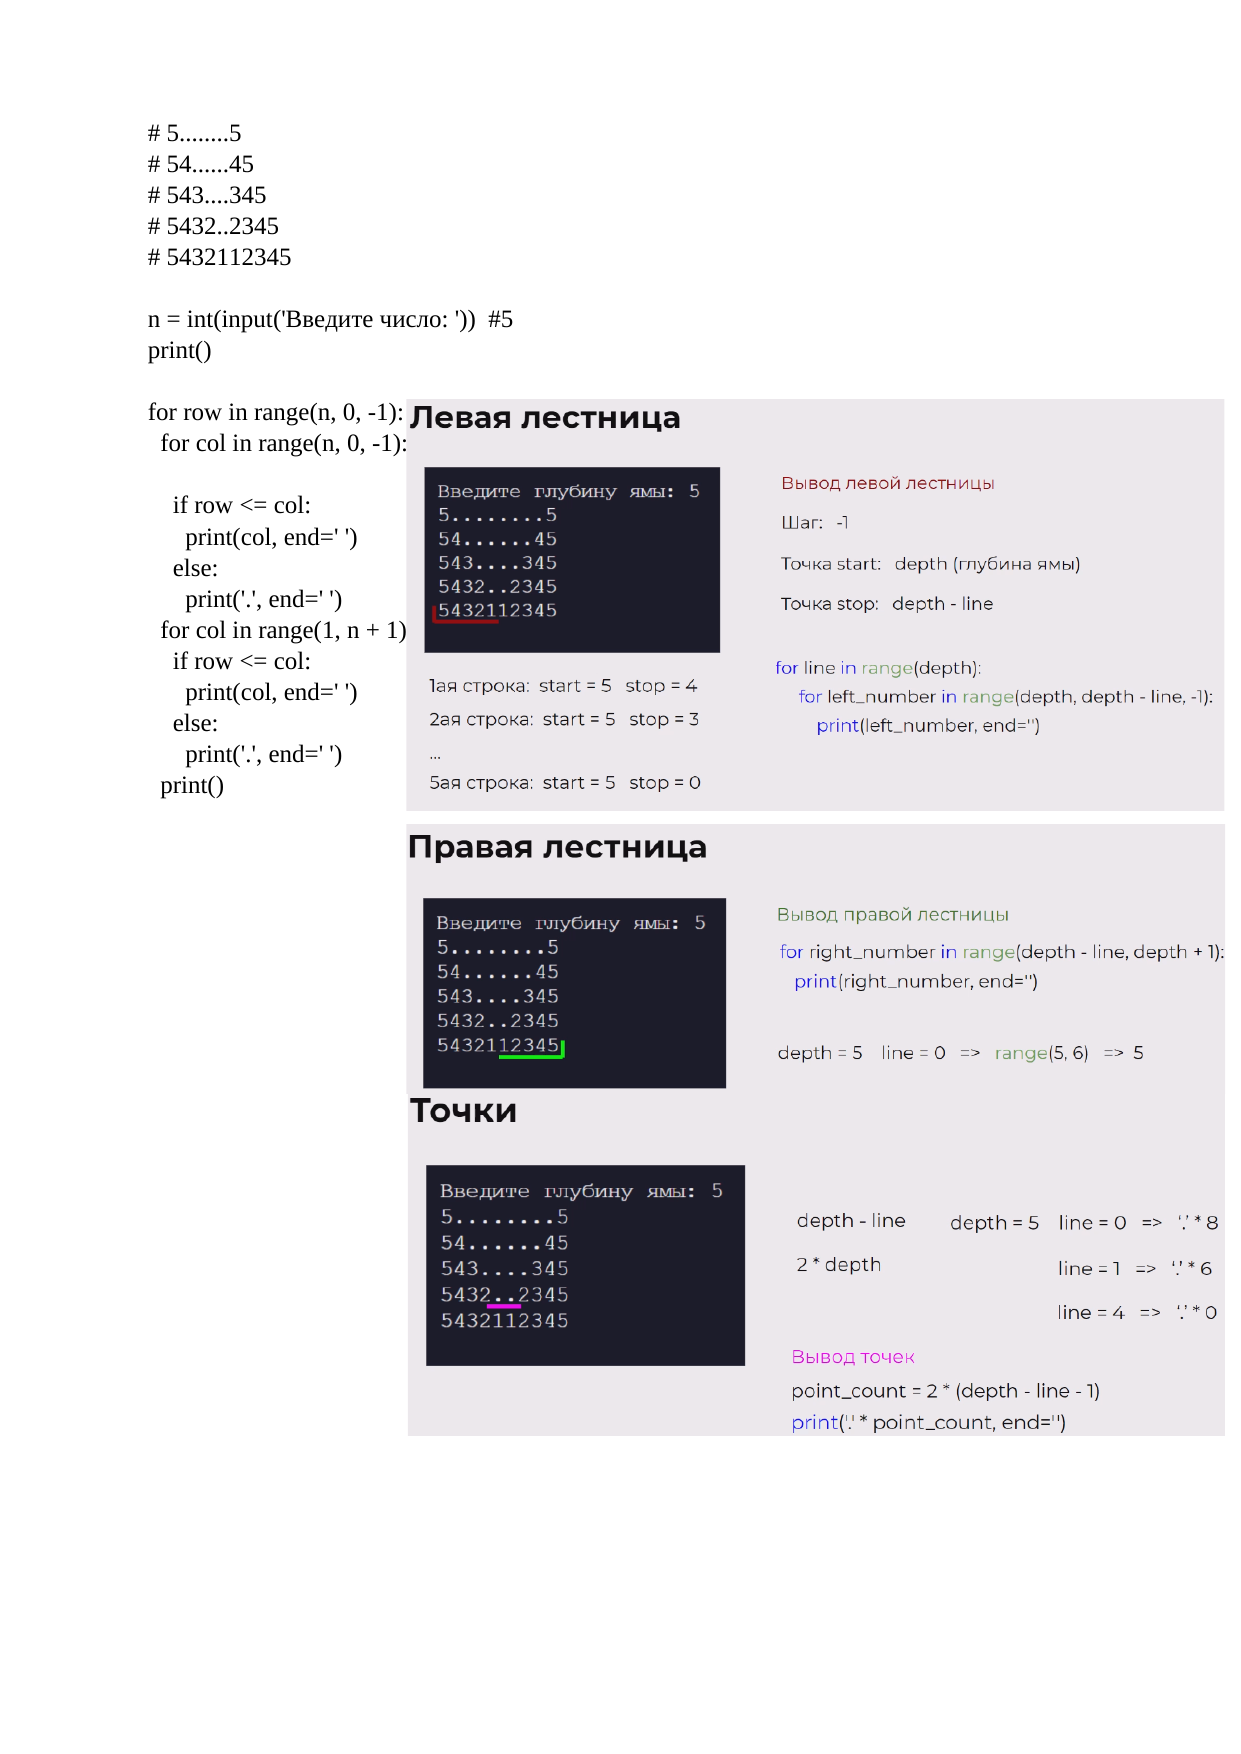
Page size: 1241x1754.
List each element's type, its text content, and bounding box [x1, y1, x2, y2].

text # 5432..2345 [148, 211, 1152, 240]
text n = int(input('Введите число: ')) #5 [148, 304, 1152, 333]
text else: [148, 553, 406, 581]
text else: [148, 708, 406, 737]
text for col in range(1, n + 1): [148, 615, 406, 643]
text # 5........5 [148, 118, 1152, 147]
text print('.', end=' ') [148, 739, 406, 768]
text # 54......45 [148, 149, 1152, 178]
text # 543....345 [148, 180, 1152, 209]
text print(col, end=' ') [148, 677, 406, 706]
text print() [148, 335, 1152, 364]
text if row <= col: [148, 646, 406, 674]
picture [406, 399, 1225, 811]
text if row <= col: [148, 491, 406, 519]
text for col in range(n, 0, -1): [148, 428, 406, 457]
text for row in range(n, 0, -1): [148, 397, 1152, 426]
text print() [148, 770, 406, 799]
text print('.', end=' ') [148, 584, 406, 612]
text # 5432112345 [148, 242, 1152, 271]
text print(col, end=' ') [148, 522, 406, 550]
picture [406, 824, 1225, 1436]
